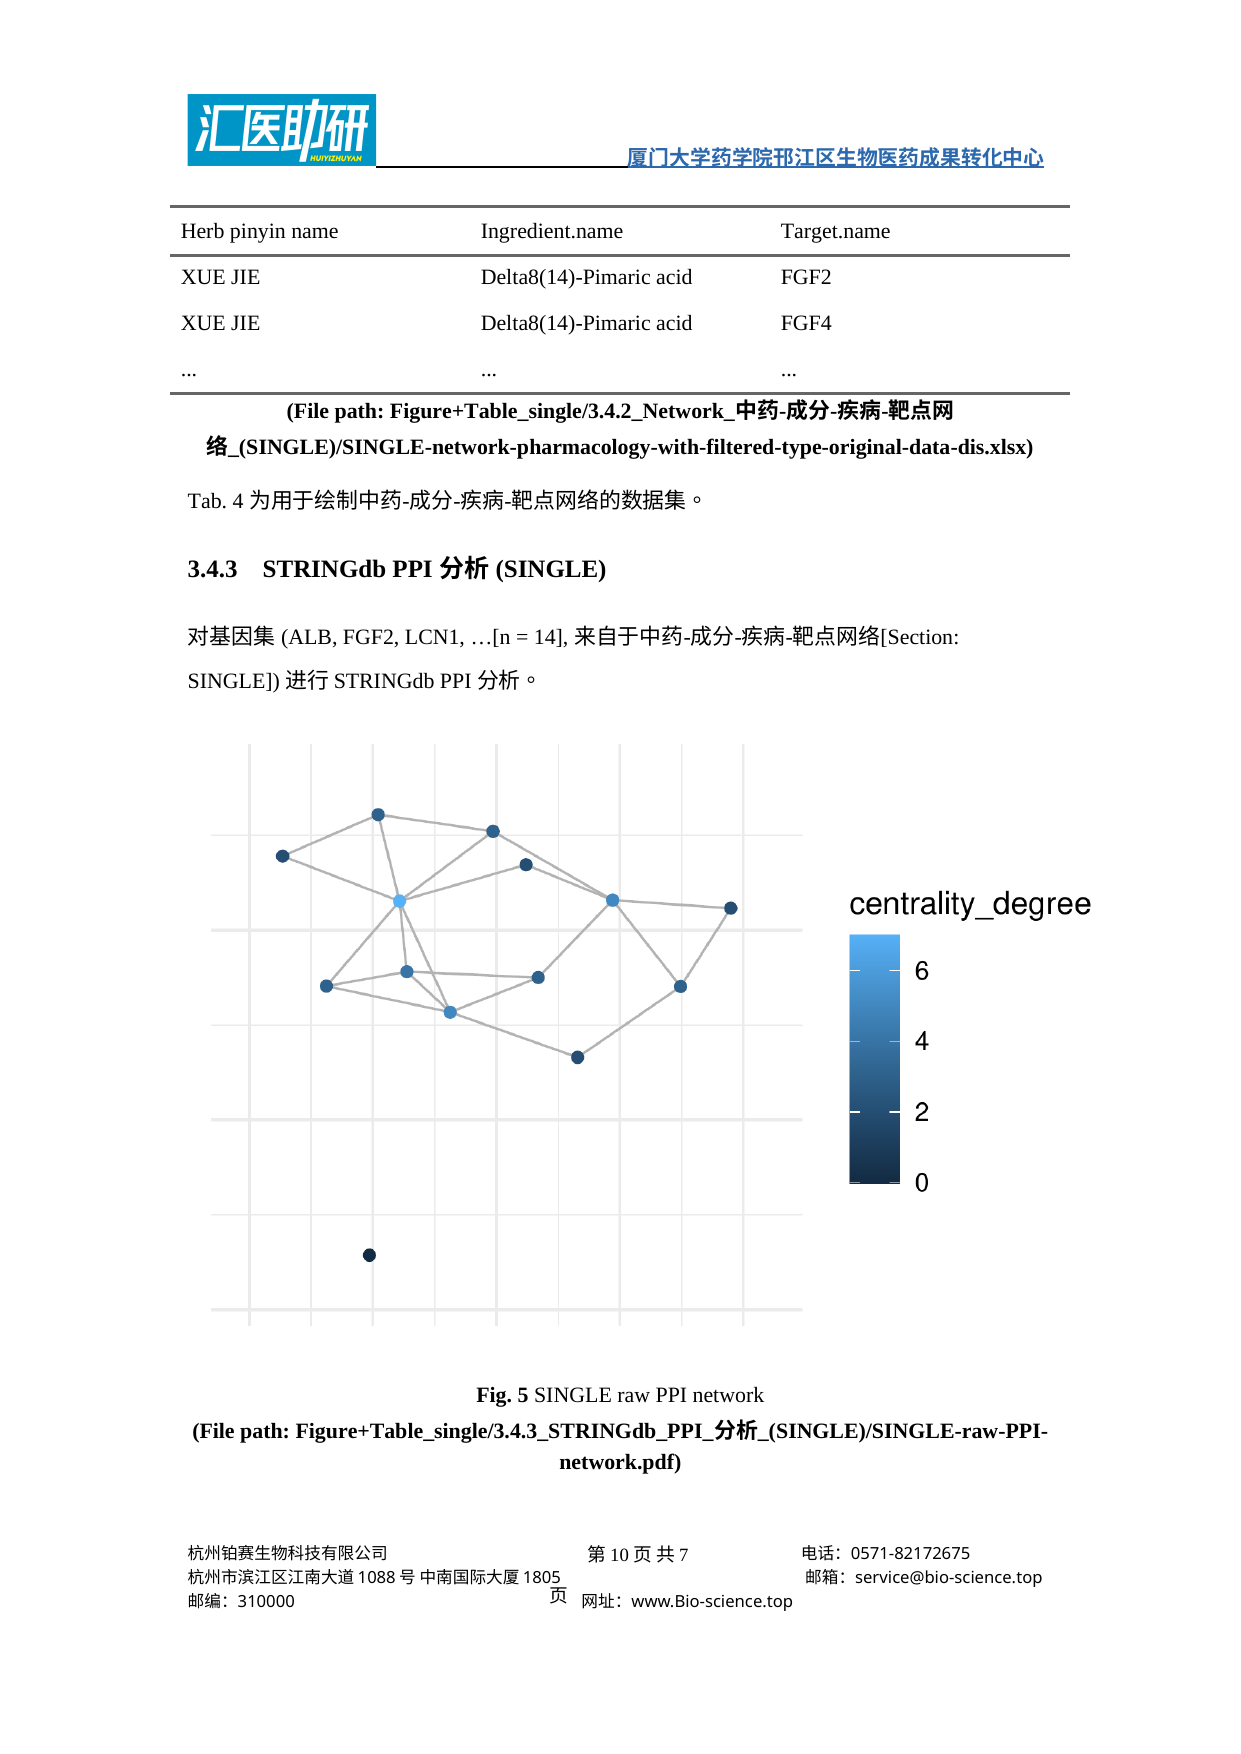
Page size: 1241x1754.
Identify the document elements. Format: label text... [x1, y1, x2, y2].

table_cell FGF4 [770, 300, 1070, 346]
text (File path: Figure+Table_single/3.4.3_STRINGdb_PPI_分析_(SINGLE)/SINGLE-raw-PPI-network.pdf) [187, 1414, 1053, 1474]
table_header Ingredient.name [470, 208, 770, 254]
text (File path: Figure+Table_single/3.4.2_Network_中药-成分-疾病-靶点网络_(SINGLE)/SINGLE-network-pharmacology-with-filtered-type-original-data-dis.xlsx) [187, 395, 1053, 461]
text 对基因集 (ALB, FGF2, LCN1, …[n = 14], 来自于中药-成分-疾病-靶点网络[Section: SINGLE]) 进行STRINGdb PPI 分析。 [187, 621, 1053, 695]
picture [201, 118, 208, 127]
picture [204, 106, 210, 114]
table_cell Delta8(14)-Pimaric acid [470, 257, 770, 300]
table_header Herb pinyin name [170, 208, 470, 254]
table_cell XUE JIE [170, 257, 470, 300]
subtitle 3.4.3 STRINGdb PPI 分析 (SINGLE) [187, 551, 1053, 585]
table_cell XUE JIE [170, 300, 470, 346]
table_cell Delta8(14)-Pimaric acid [470, 300, 770, 346]
table_cell ... [170, 346, 470, 392]
table_cell ... [770, 346, 1070, 392]
text Fig. 5 SINGLE raw PPI network [187, 1382, 1053, 1407]
picture [196, 131, 208, 150]
picture [243, 106, 284, 150]
table_cell ... [470, 346, 770, 392]
table_cell FGF2 [770, 257, 1070, 300]
picture [327, 106, 368, 150]
picture [282, 99, 327, 161]
picture [210, 106, 243, 150]
text Tab. 4 为用于绘制中药-成分-疾病-靶点网络的数据集。 [187, 485, 1053, 515]
picture [187, 728, 1118, 1349]
table_header Target.name [770, 208, 1070, 254]
